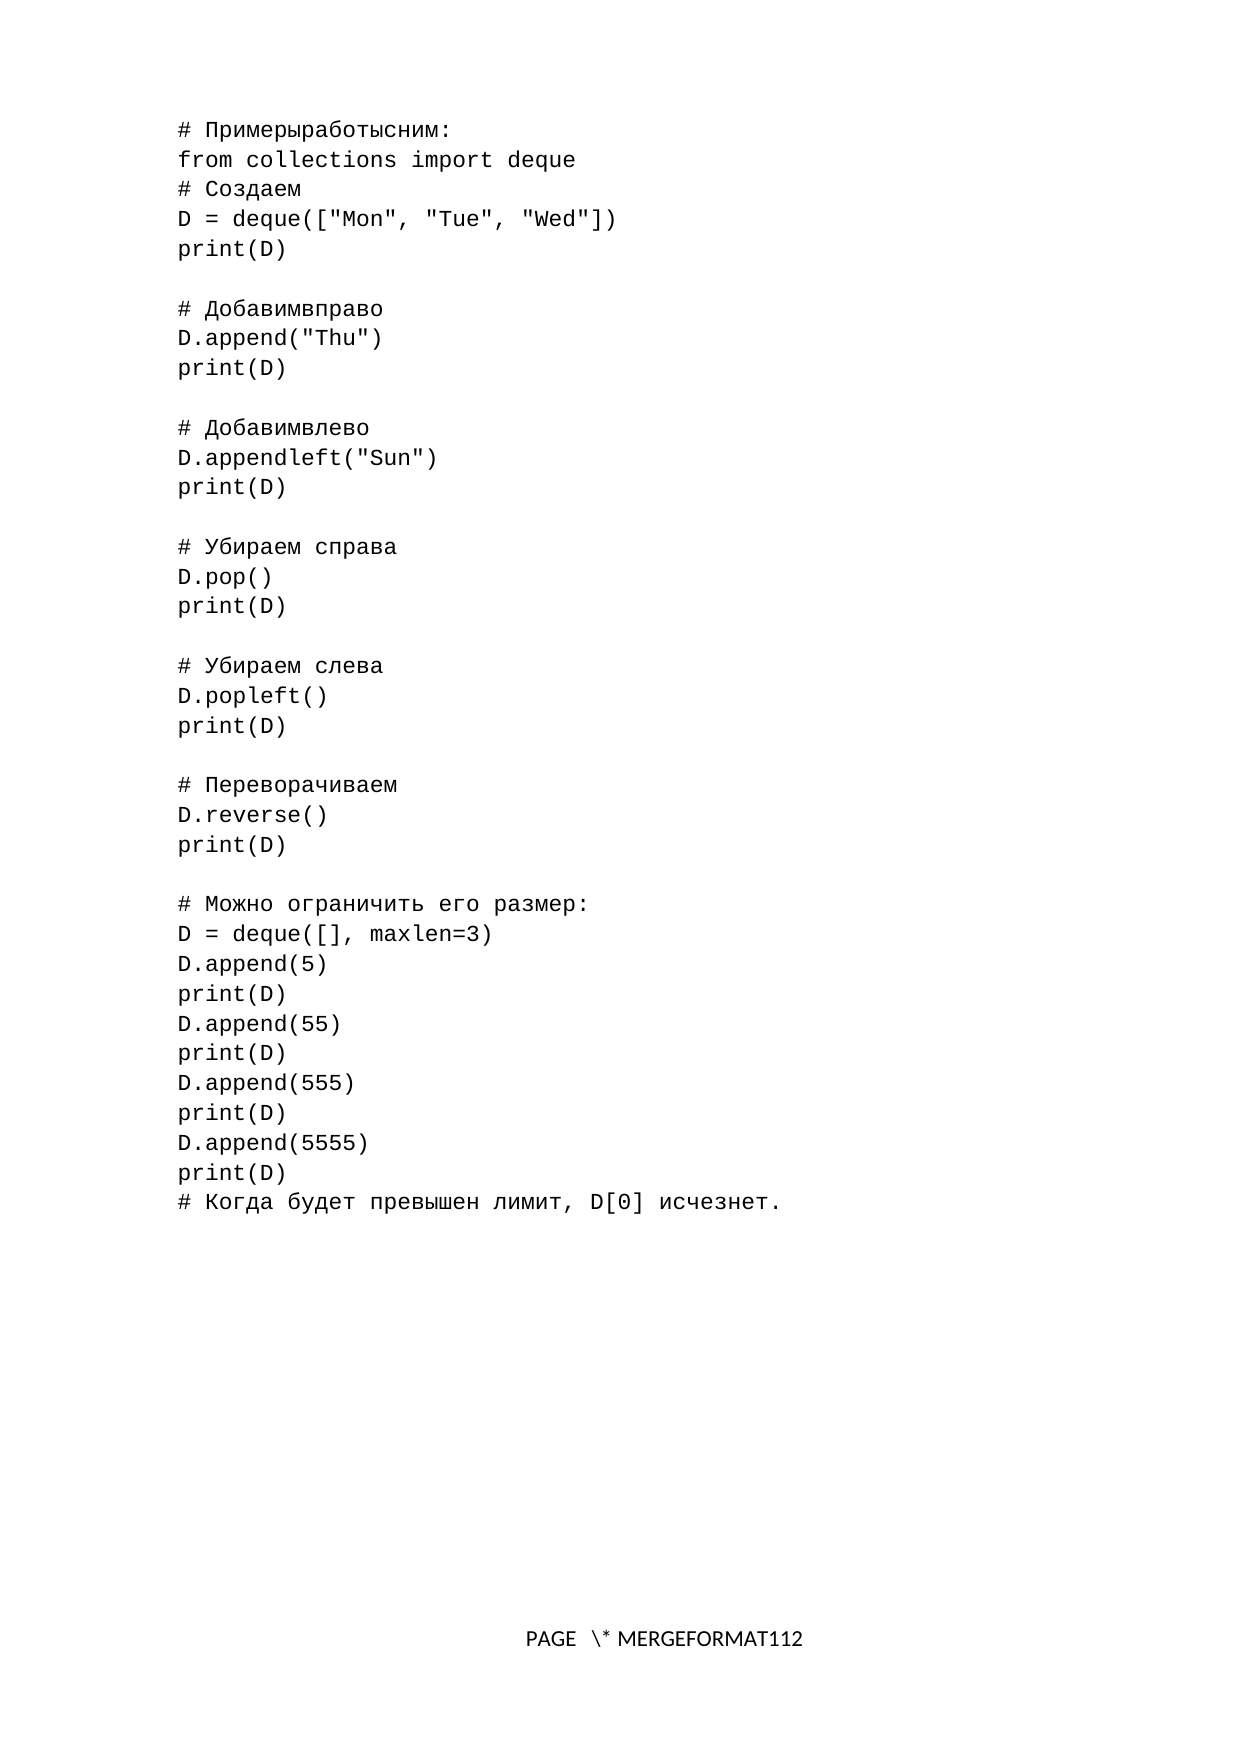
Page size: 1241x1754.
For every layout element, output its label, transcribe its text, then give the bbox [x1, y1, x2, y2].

text # Когда будет превышен лимит, D[0] исчезнет. [177, 1191, 1152, 1217]
text # Создаем [177, 178, 1152, 204]
text print(D) [177, 1101, 1152, 1127]
text D.append(5) [177, 952, 1152, 978]
text D.reverse() [177, 803, 1152, 829]
text D.append("Thu") [177, 327, 1152, 353]
text # Убираем слева [177, 654, 1152, 680]
text D.popleft() [177, 684, 1152, 710]
text D.appendleft("Sun") [177, 446, 1152, 472]
text print(D) [177, 1161, 1152, 1187]
text # Можно ограничить его размер: [177, 893, 1152, 919]
text # Переворачиваем [177, 773, 1152, 799]
text print(D) [177, 356, 1152, 382]
text D.append(555) [177, 1071, 1152, 1097]
text print(D) [177, 595, 1152, 621]
text D = deque(["Mon", "Tue", "Wed"]) [177, 207, 1152, 233]
text print(D) [177, 982, 1152, 1008]
text print(D) [177, 1042, 1152, 1068]
text print(D) [177, 476, 1152, 502]
text D = deque([], maxlen=3) [177, 922, 1152, 948]
text D.pop() [177, 565, 1152, 591]
text from collections import deque [177, 148, 1152, 174]
text print(D) [177, 714, 1152, 740]
text print(D) [177, 237, 1152, 263]
text # Примерыработысним: [177, 118, 1152, 144]
text print(D) [177, 833, 1152, 859]
text D.append(55) [177, 1012, 1152, 1038]
text D.append(5555) [177, 1131, 1152, 1157]
text # Убираем справа [177, 535, 1152, 561]
text # Добавимвлево [177, 416, 1152, 442]
text # Добавимвправо [177, 297, 1152, 323]
